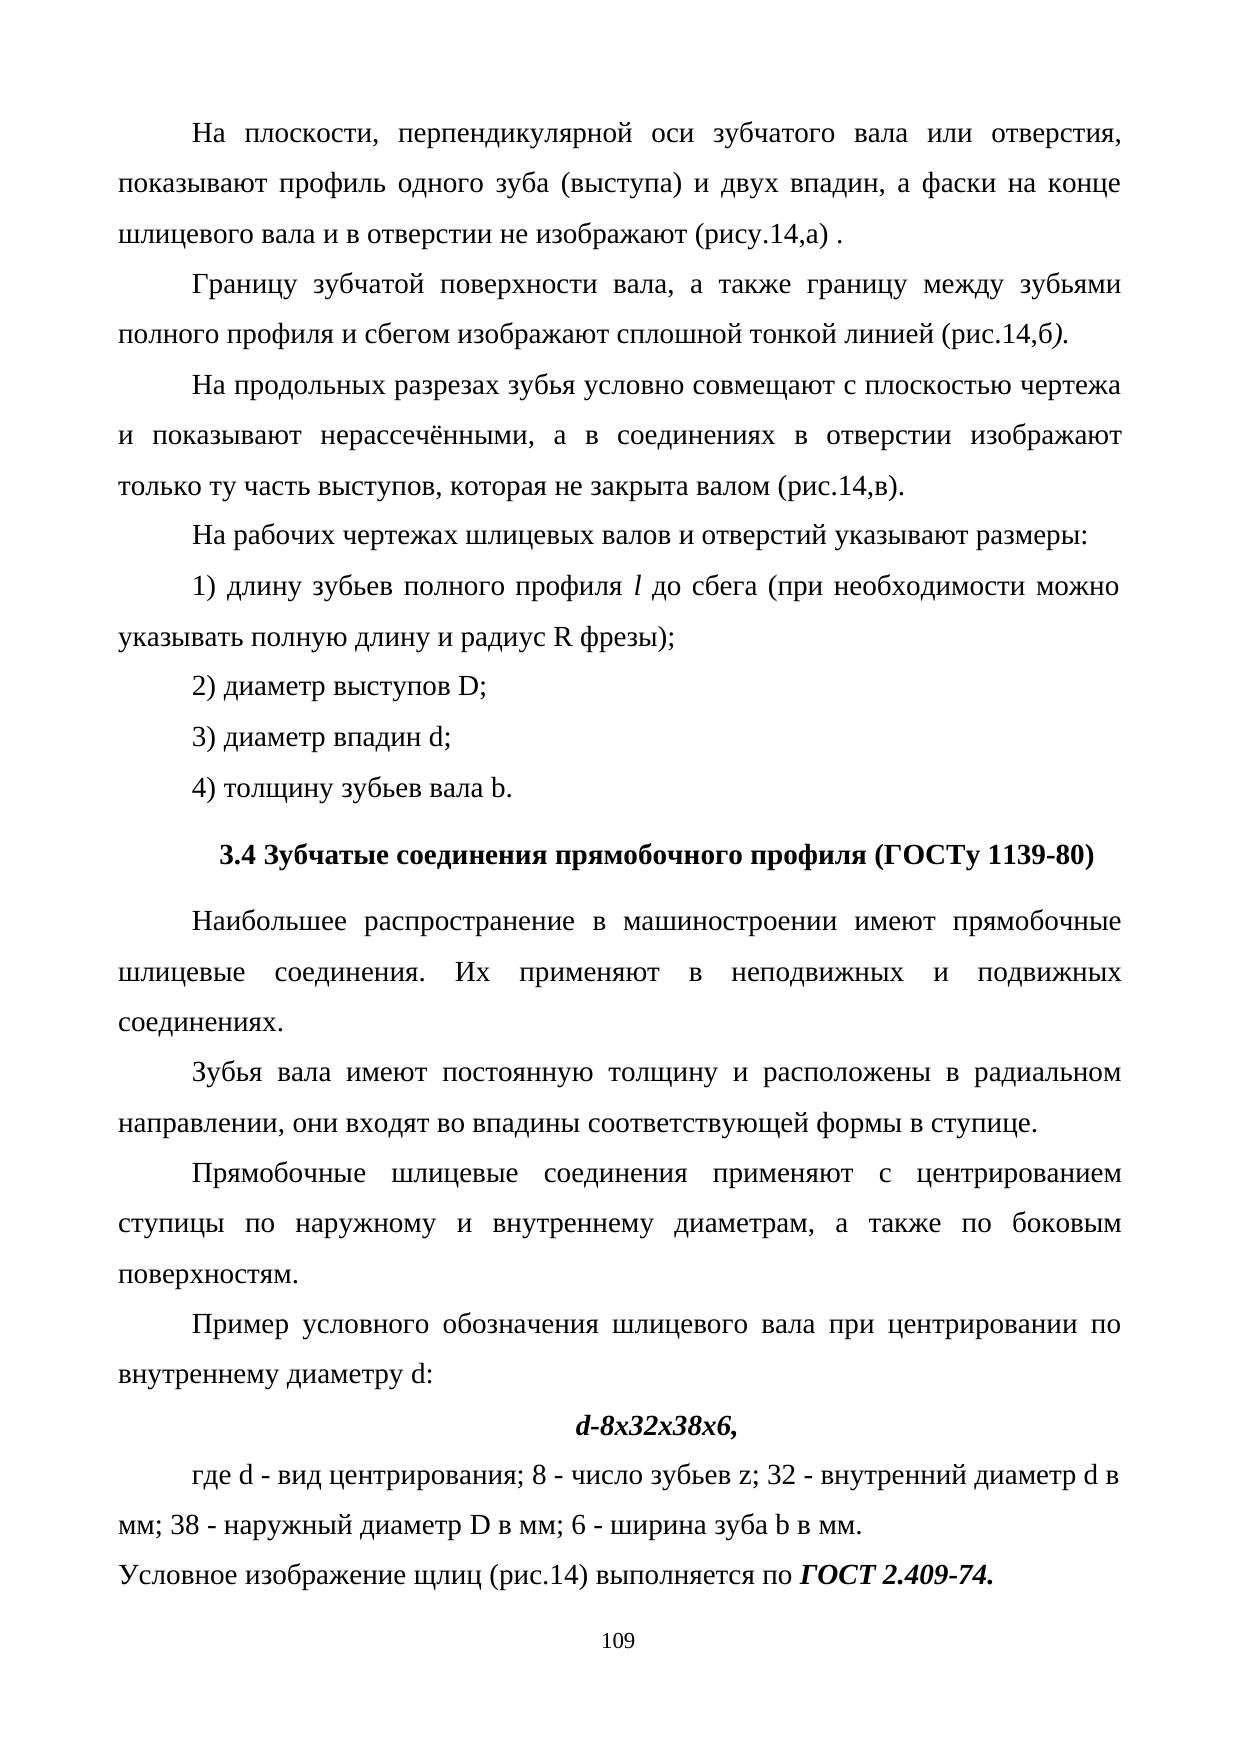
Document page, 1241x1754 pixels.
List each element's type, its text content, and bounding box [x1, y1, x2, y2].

text Границу зубчатой поверхности вала, а также границу между зубьями полного профиля и сбегом изображают сплошной тонкой линией (рис.14,б). [118, 266, 1121, 350]
text где d - вид центрирования; 8 - число зубьев z; 32 - внутренний диаметр d в мм; 38 - наружный диаметр D в мм; 6 - ширина зуба b в мм. [118, 1457, 1123, 1541]
text На продольных разрезах зубья условно совмещают с плоскостью чертежа и показывают нерассечёнными, а в соединениях в отверстии изображают только ту часть выступов, которая не закрыта валом (рис.14,в). [118, 367, 1122, 501]
text На плоскости, перпендикулярной оси зубчатого вала или отверстия, показывают профиль одного зуба (выступа) и двух впадин, а фаски на конце шлицевого вала и в отверстии не изображают (рису.14,а) . [118, 115, 1122, 249]
list диаметр выступов D; [192, 669, 1215, 702]
text На рабочих чертежах шлицевых валов и отверстий указывают размеры: [192, 518, 1215, 551]
text Наибольшее распространение в машиностроении имеют прямобочные шлицевые соединения. Их применяют в неподвижных и подвижных соединениях. [118, 903, 1122, 1038]
subtitle d-8х32х38х6, [576, 1408, 1215, 1441]
list длину зубьев полного профиля l до сбега (при необходимости можно указывать полную длину и радиус R фрезы); [118, 568, 1122, 652]
list диаметр впадин d; [192, 719, 1215, 753]
text Прямобочные шлицевые соединения применяют с центрированием ступицы по наружному и внутреннему диаметрам, а также по боковым поверхностям. [118, 1155, 1122, 1289]
text Условное изображение щлиц (рис.14) выполняется по ГОСТ 2.409-74. [118, 1558, 1215, 1591]
text Пример условного обозначения шлицевого вала при центрировании по внутреннему диаметру d: [118, 1306, 1122, 1390]
text Зубья вала имеют постоянную толщину и расположены в радиальном направлении, они входят во впадины соответствующей формы в ступице. [118, 1054, 1122, 1138]
subtitle Зубчатые соединения прямобочного профиля (ГОСТу 1139-80) [219, 837, 1215, 871]
list толщину зубьев вала b. [192, 770, 1215, 803]
